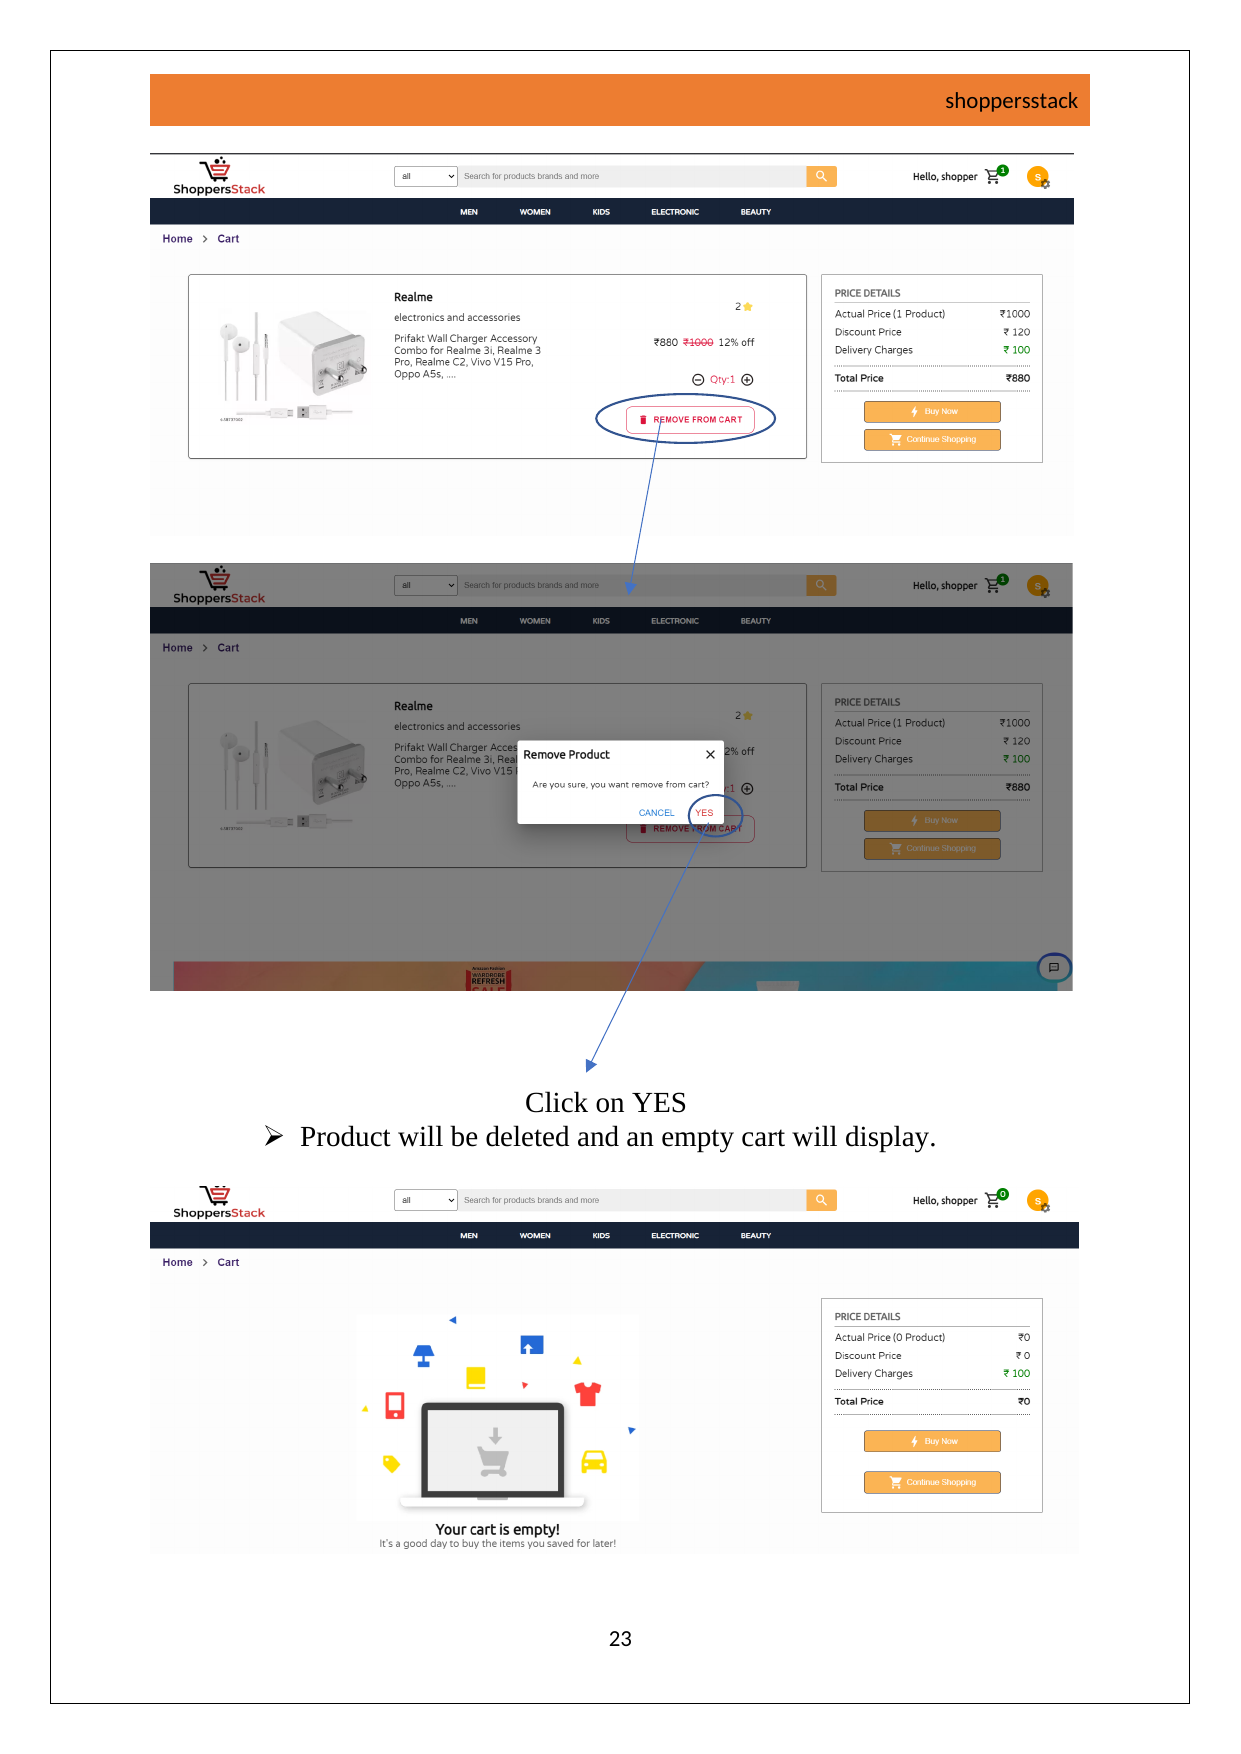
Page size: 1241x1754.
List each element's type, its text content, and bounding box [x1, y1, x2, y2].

picture [150, 153, 1074, 536]
picture [150, 563, 1073, 991]
picture [690, 797, 741, 835]
list Click on YES [150, 1086, 1090, 1119]
picture [150, 1186, 1079, 1554]
picture [598, 396, 773, 441]
list Product will be deleted and an empty cart will display. [262, 1119, 1090, 1153]
